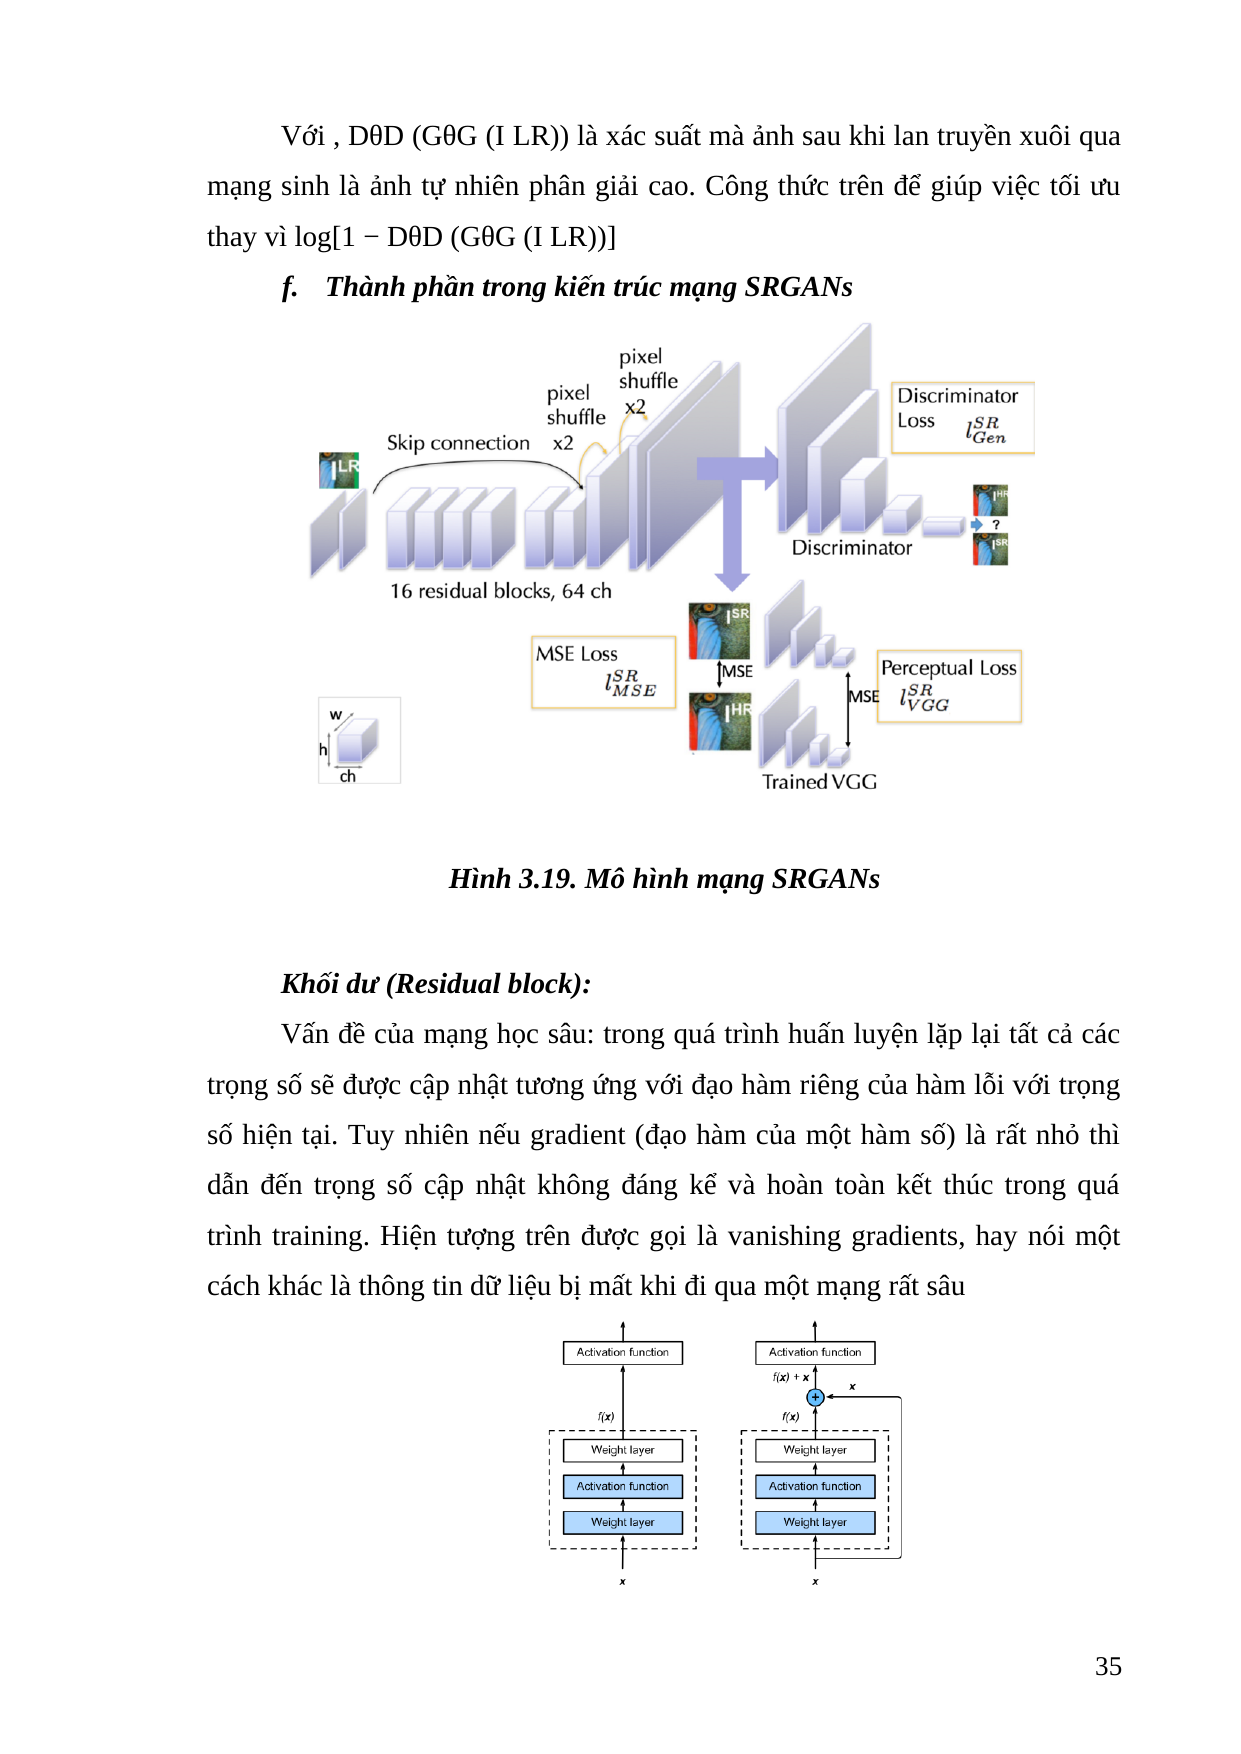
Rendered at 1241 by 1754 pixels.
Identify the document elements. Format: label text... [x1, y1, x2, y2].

text Vấn đề của mạng học sâu: trong quá trình huấn luyện lặp lại tất cả các trọng số sẽ được cập nhật tương ứng với đạo hàm riêng của hàm lỗi với trọng số hiện tại. Tuy nhiên nếu gradient (đạo hàm của một hàm số) là rất nhỏ thì dẫn đến trọng số cập nhật không đáng kể và hoàn toàn kết thúc trong quá trình training. Hiện tượng trên được gọi là vanishing gradients, hay nói một cách khác là thông tin dữ liệu bị mất khi đi qua một mạng rất sâu [207, 1016, 1122, 1302]
picture [548, 1318, 902, 1596]
list Thành phần trong kiến trúc mạng SRGANs [207, 269, 1122, 303]
text Với , DθD (GθG (I LR)) là xác suất mà ảnh sau khi lan truyền xuôi qua mạng sinh là ảnh tự nhiên phân giải cao. Công thức trên để giúp việc tối ưu thay vì log[1 − DθD (GθG (I LR))] [207, 118, 1122, 252]
picture [293, 319, 1035, 812]
text Khối dư (Residual block): [207, 966, 1122, 1000]
